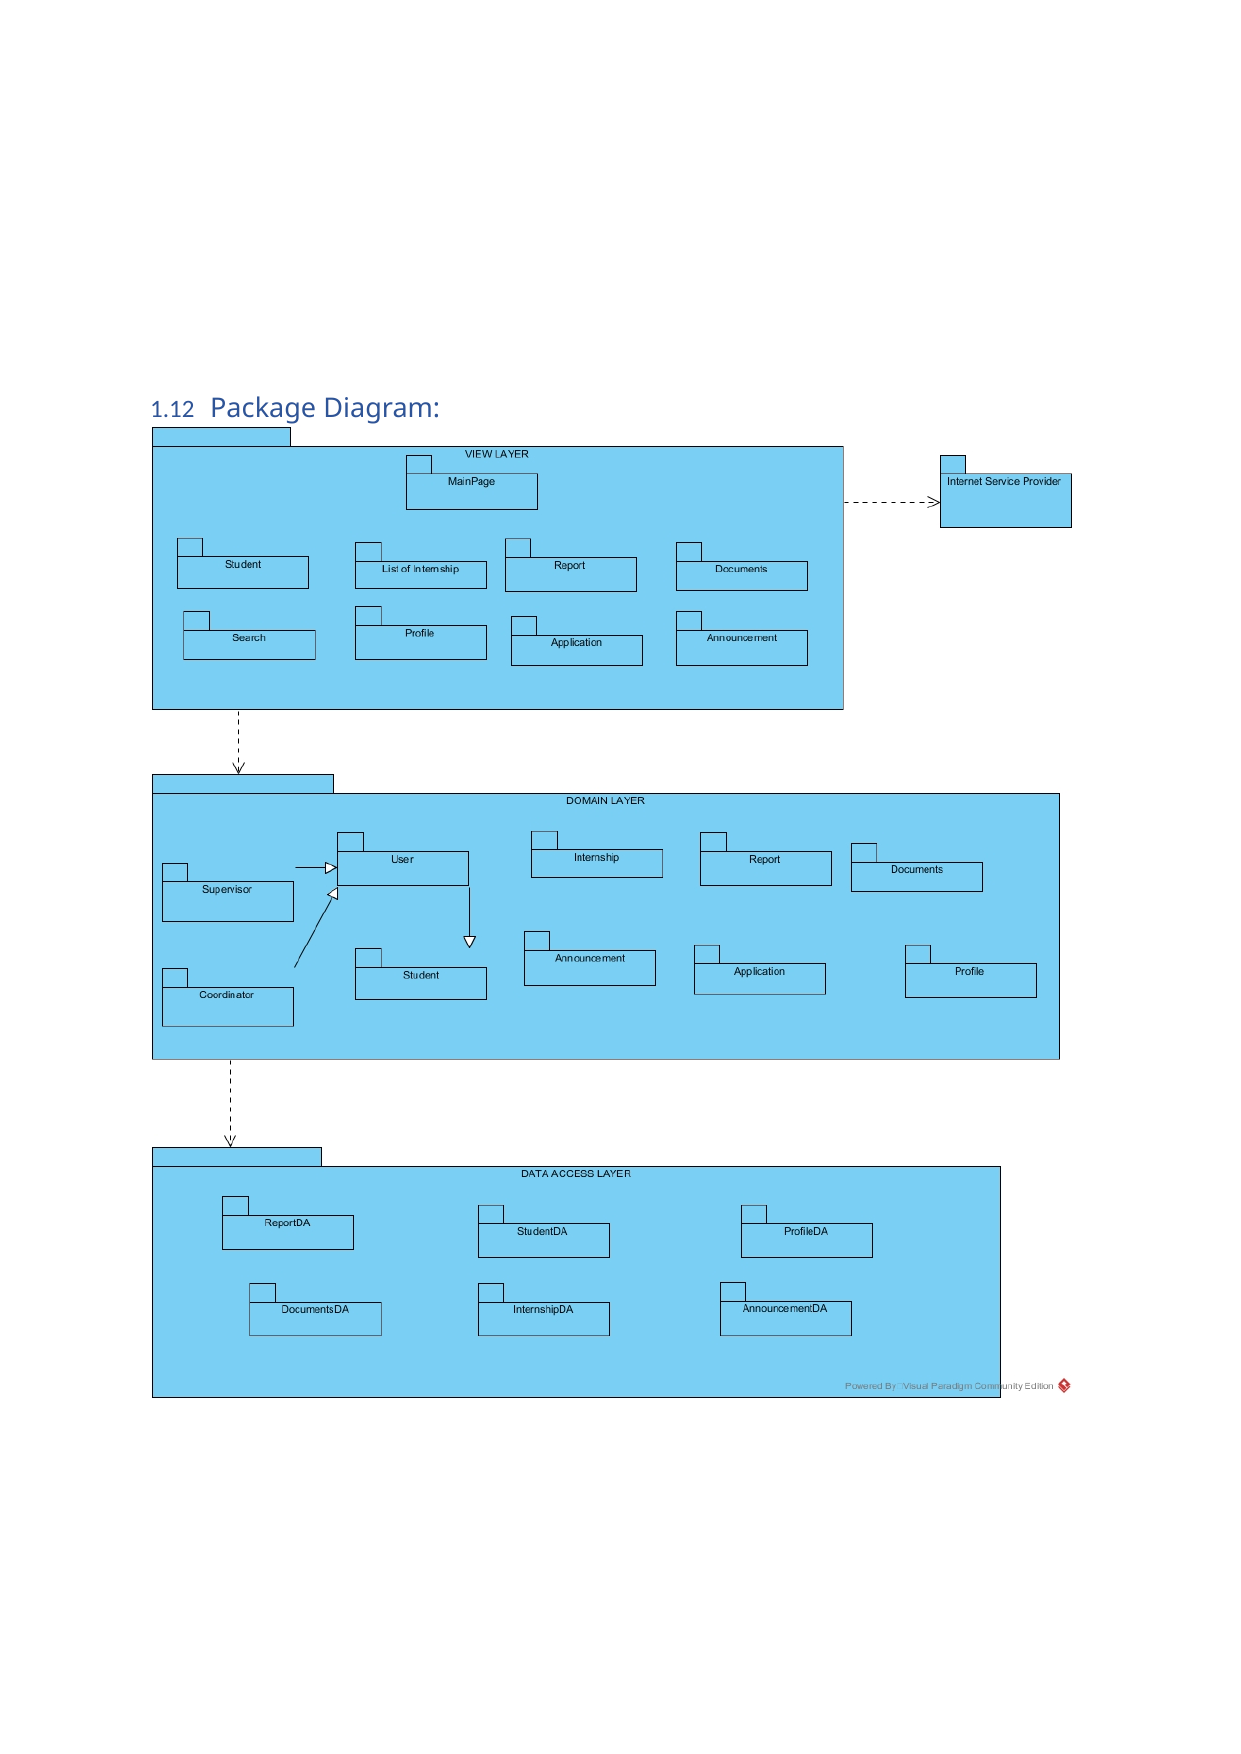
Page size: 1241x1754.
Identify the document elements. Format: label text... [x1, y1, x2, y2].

subtitle Package Diagram: [150, 389, 1090, 426]
picture [150, 425, 1075, 1401]
